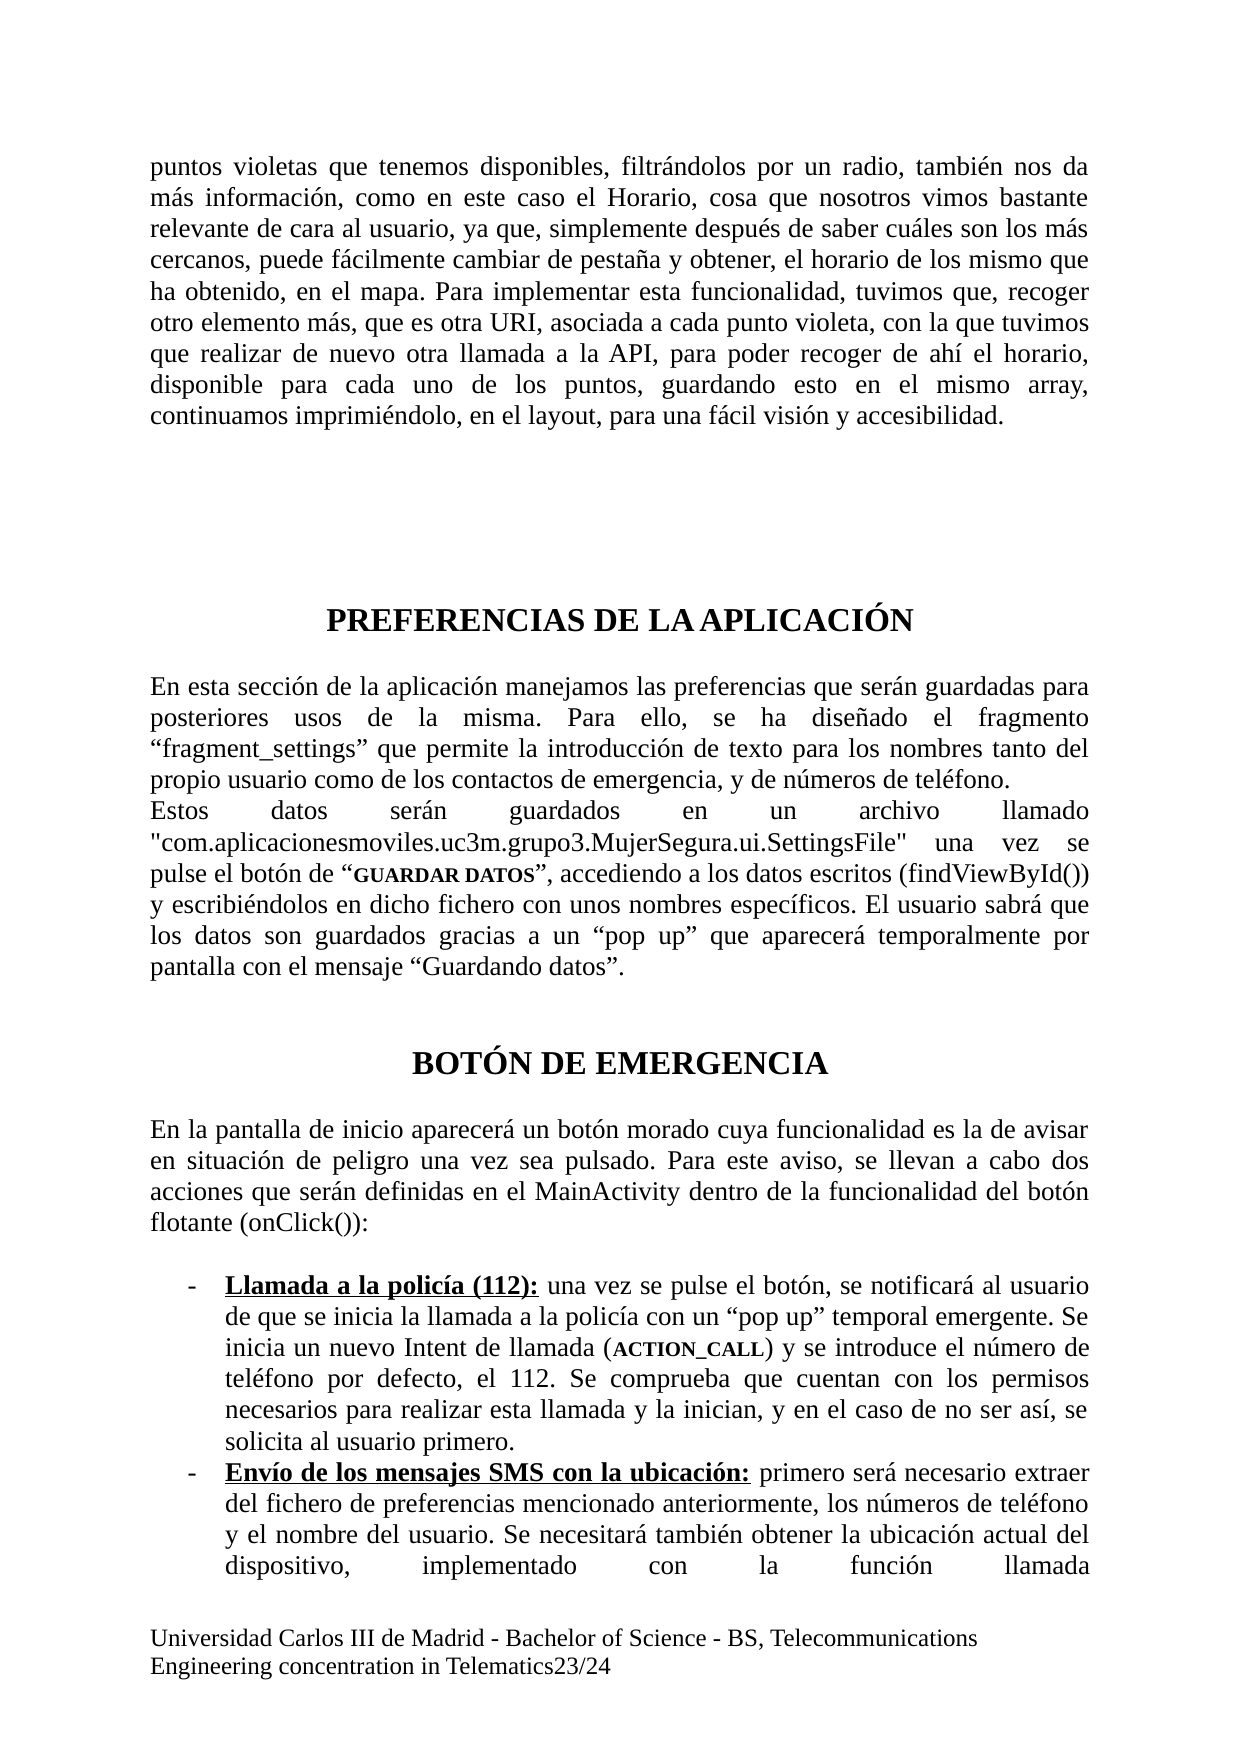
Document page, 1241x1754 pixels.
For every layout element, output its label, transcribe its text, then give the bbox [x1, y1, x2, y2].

list Llamada a la policía (112): una vez se pulse el botón, se notificará al usuario de que se inicia la llamada a la policía con un “pop up” temporal emergente. Se inicia un nuevo Intent de llamada (ACTION_CALL) y se introduce el número de teléfono por defecto, el 112. Se comprueba que cuentan con los permisos necesarios para realizar esta llamada y la inician, y en el caso de no ser así, se solicita al usuario primero. [187, 1269, 1090, 1456]
text En esta sección de la aplicación manejamos las preferencias que serán guardadas para posteriores usos de la misma. Para ello, se ha diseñado el fragmento “fragment_settings” que permite la introducción de texto para los nombres tanto del propio usuario como de los contactos de emergencia, y de números de teléfono. [150, 670, 1090, 794]
text PREFERENCIAS DE LA APLICACIÓN [150, 600, 1090, 639]
text En la pantalla de inicio aparecerá un botón morado cuya funcionalidad es la de avisar en situación de peligro una vez sea pulsado. Para este aviso, se llevan a cabo dos acciones que serán definidas en el MainActivity dentro de la funcionalidad del botón flotante (onClick()): [150, 1113, 1090, 1238]
text Estos datos serán guardados en un archivo llamado "com.aplicacionesmoviles.uc3m.grupo3.MujerSegura.ui.SettingsFile" una vez se pulse el botón de “GUARDAR DATOS”, accediendo a los datos escritos (findViewById()) y escribiéndolos en dicho fichero con unos nombres específicos. El usuario sabrá que los datos son guardados gracias a un “pop up” que aparecerá temporalmente por pantalla con el mensaje “Guardando datos”. [150, 794, 1090, 981]
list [187, 1456, 1090, 1580]
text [150, 150, 1090, 430]
text BOTÓN DE EMERGENCIA [150, 1044, 1090, 1082]
